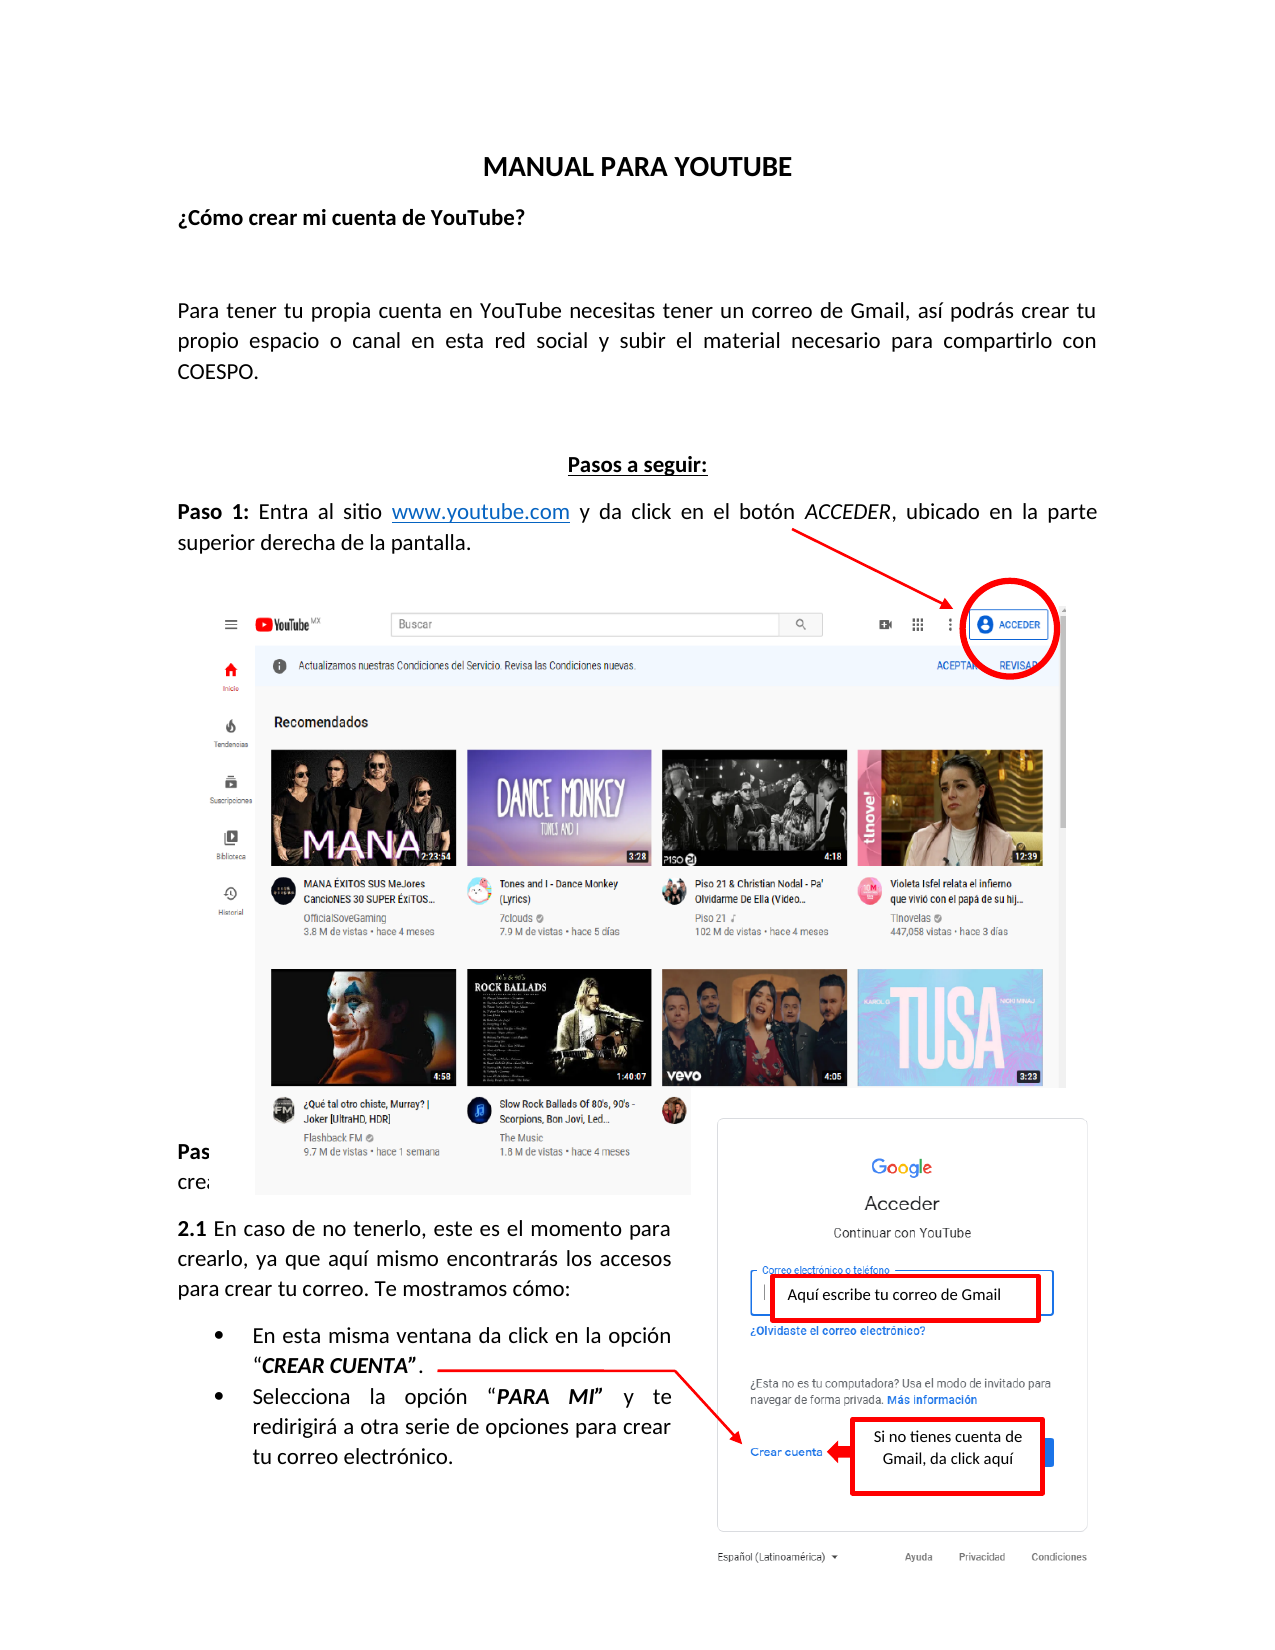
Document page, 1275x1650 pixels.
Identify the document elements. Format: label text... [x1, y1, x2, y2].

text Pasos a seguir: [177, 451, 1098, 479]
picture [966, 606, 1053, 673]
list En esta misma ventana da click en la opción “CREAR CUENTA”. [215, 1321, 690, 1380]
list Selecciona la opción “PARA MI” y te redirigirá a otra serie de opciones para crear tu correo electrónico. [215, 1382, 690, 1470]
text 2.1 En caso de no tenerlo, este es el momento para crearlo, ya que aquí mismo encontrarás los accesos para crear tu correo. Te mostramos cómo: [177, 1214, 690, 1303]
picture [209, 606, 1116, 1621]
text MANUAL PARA YOUTUBE [177, 148, 1098, 183]
text ¿Cómo crear mi cuenta de YouTube? [177, 203, 1098, 231]
text Paso 1: Entra al sitio www.youtube.com y da click en el botón ACCEDER, ubicado en la parte superior derecha de la pantalla. [177, 497, 1098, 556]
text Para tener tu propia cuenta en YouTube necesitas tener un correo de Gmail, así podrás crear tu propio espacio o canal en esta red social y subir el material necesario para compartirlo con COESPO. [177, 296, 1098, 385]
